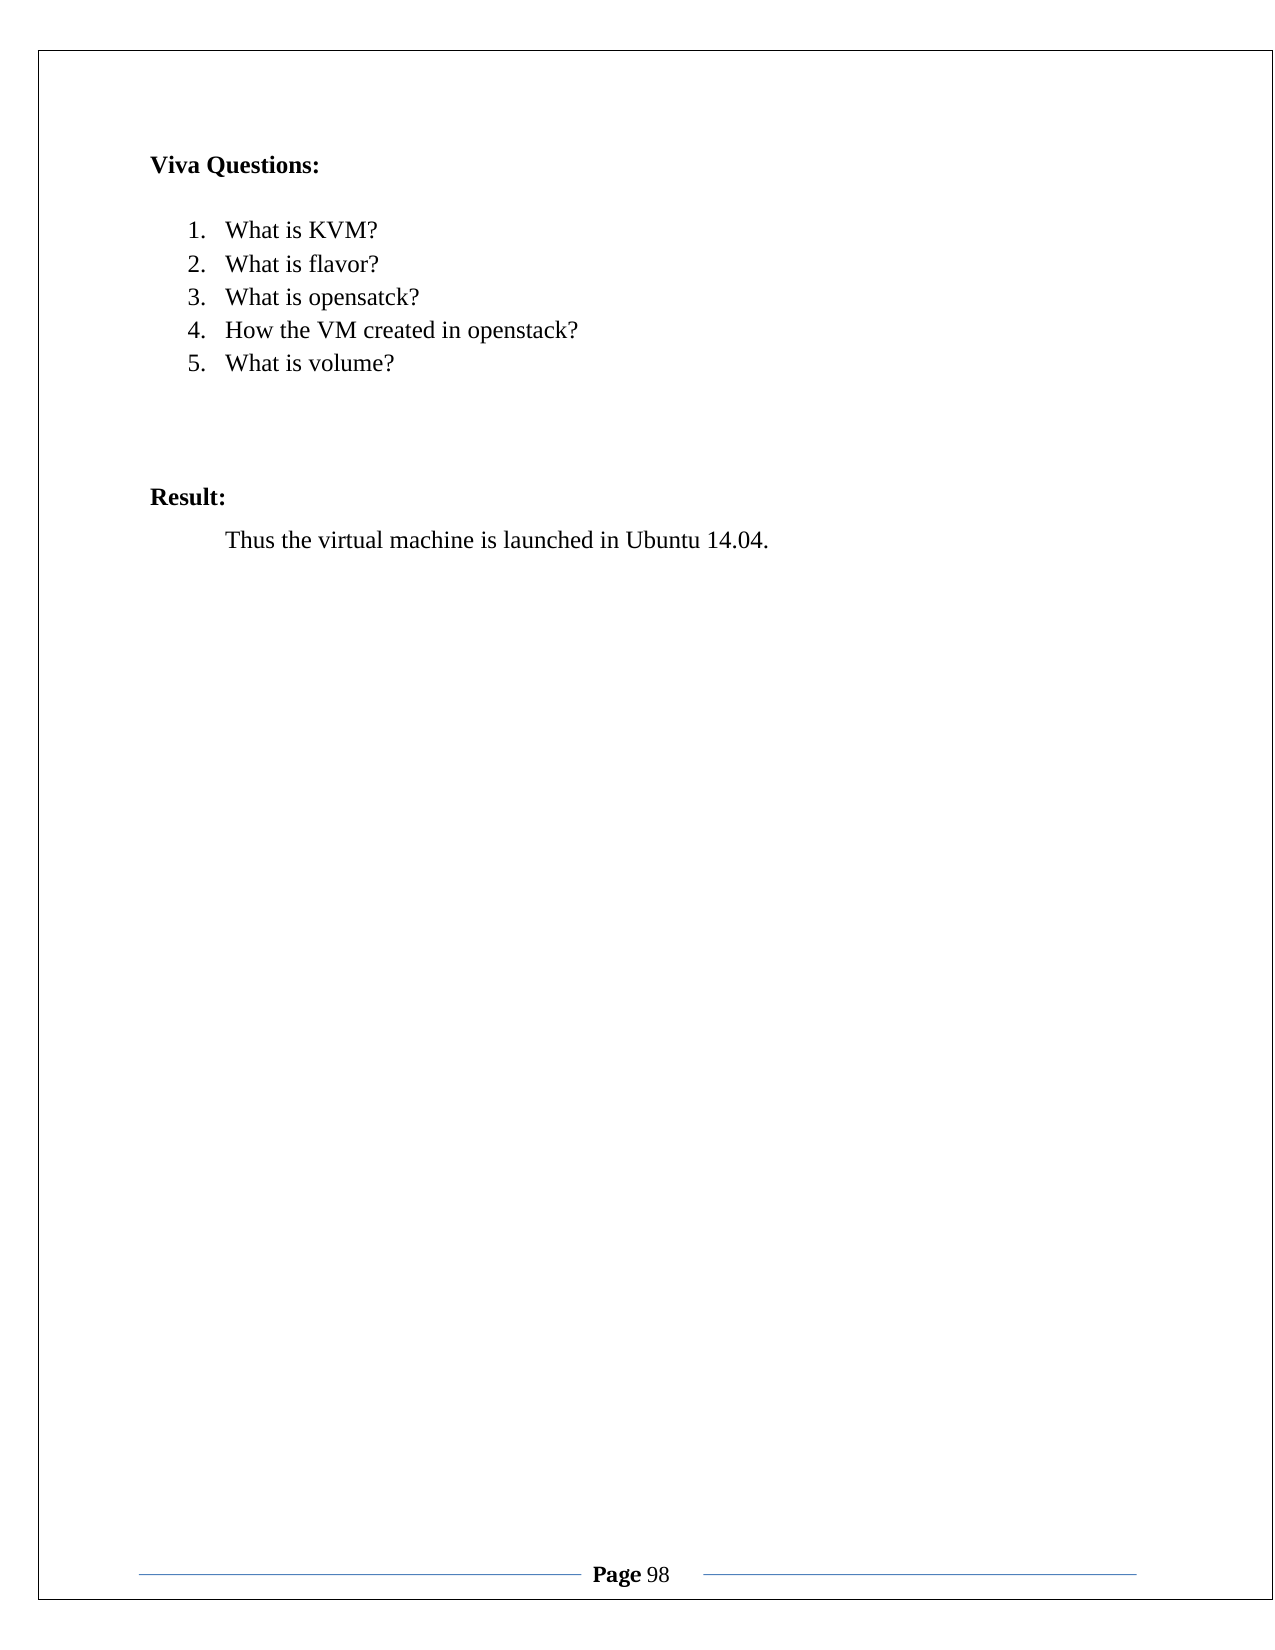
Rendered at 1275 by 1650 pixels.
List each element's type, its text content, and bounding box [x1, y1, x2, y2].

subtitle Result: [150, 482, 1272, 511]
list What is volume? [187, 348, 1272, 376]
text Viva Questions: [150, 150, 1272, 179]
list How the VM created in openstack? [187, 315, 1272, 343]
text Thus the virtual machine is launched in Ubuntu 14.04. [225, 525, 1272, 553]
list What is KVM? [187, 215, 1272, 244]
list What is opensatck? [187, 282, 1272, 310]
list What is flavor? [187, 249, 1272, 277]
